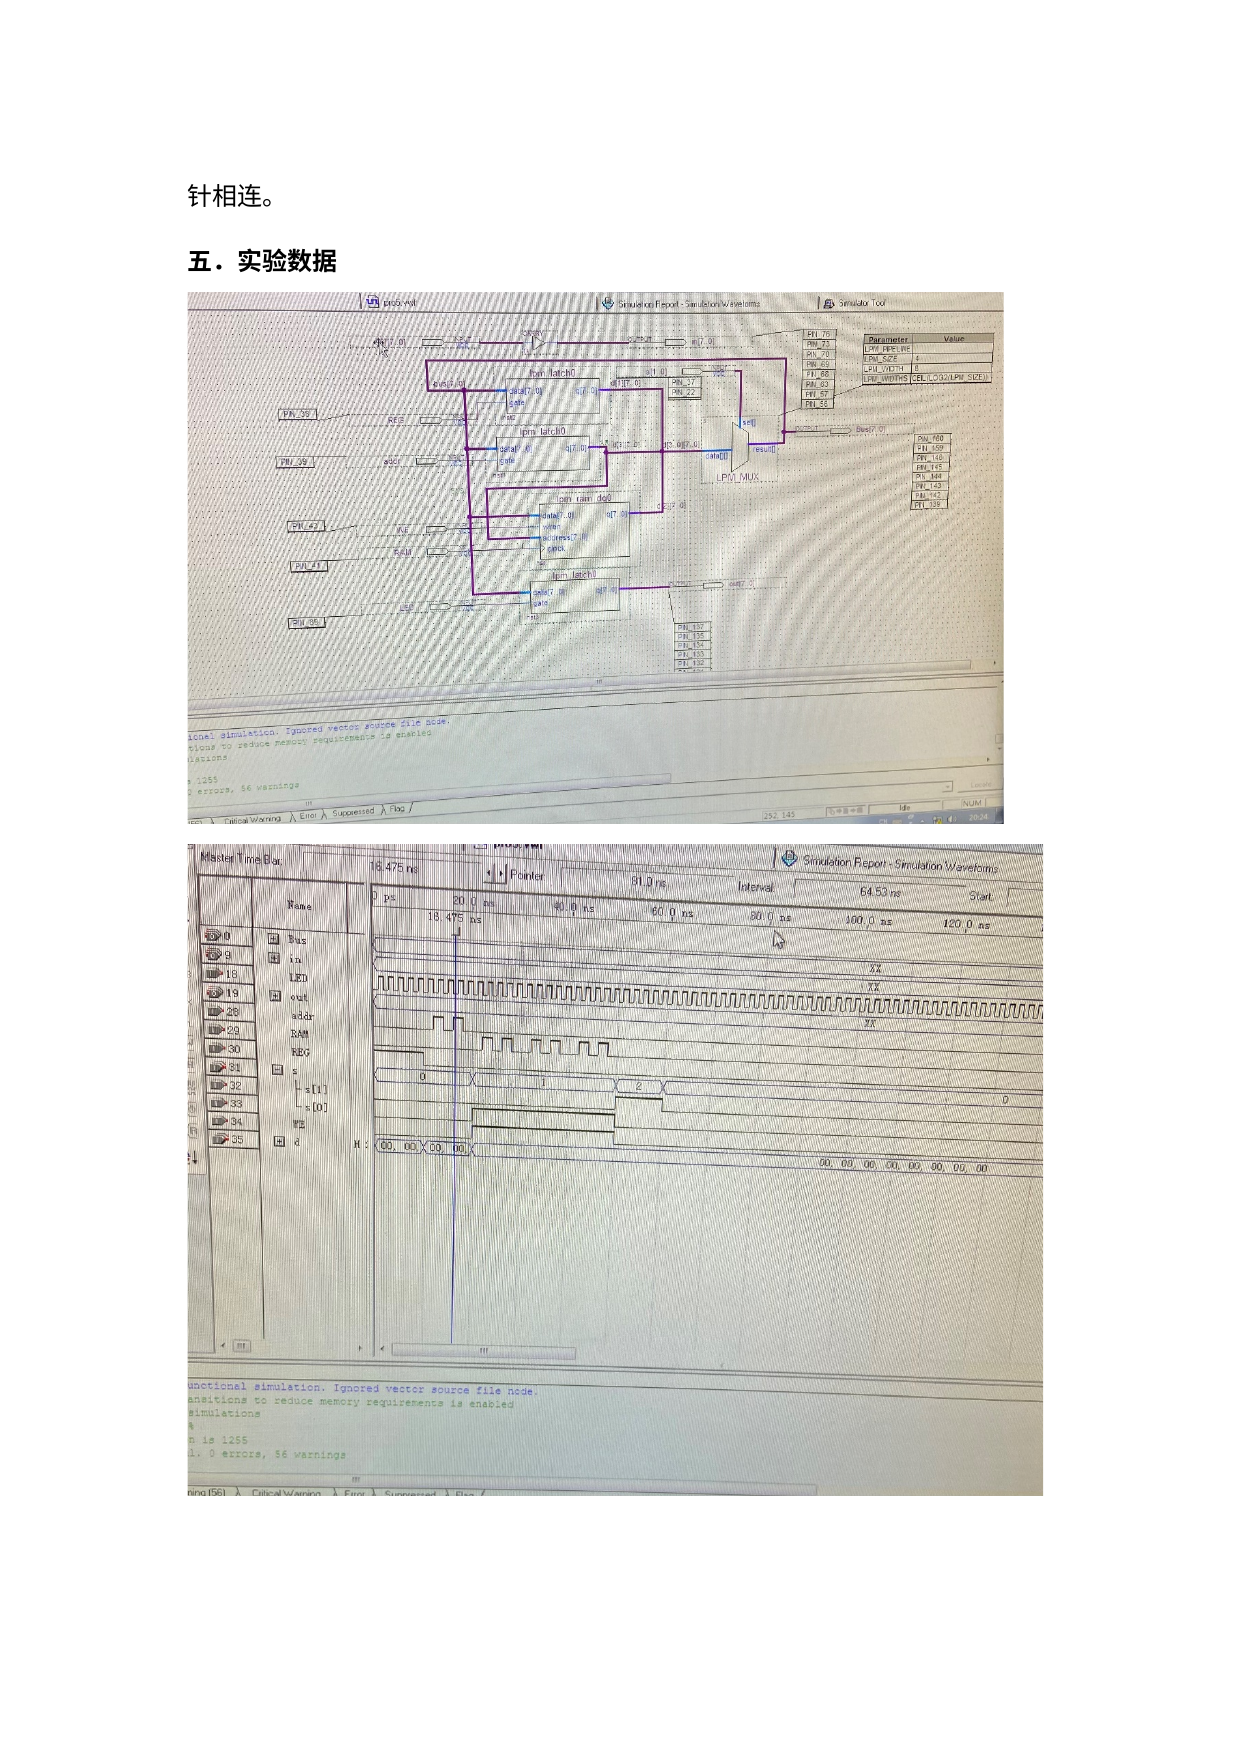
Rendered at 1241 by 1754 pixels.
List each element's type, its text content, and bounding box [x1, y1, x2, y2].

picture [187, 292, 1004, 824]
list 实验数据 [187, 227, 1053, 292]
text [187, 162, 1053, 227]
picture [187, 844, 1044, 1496]
